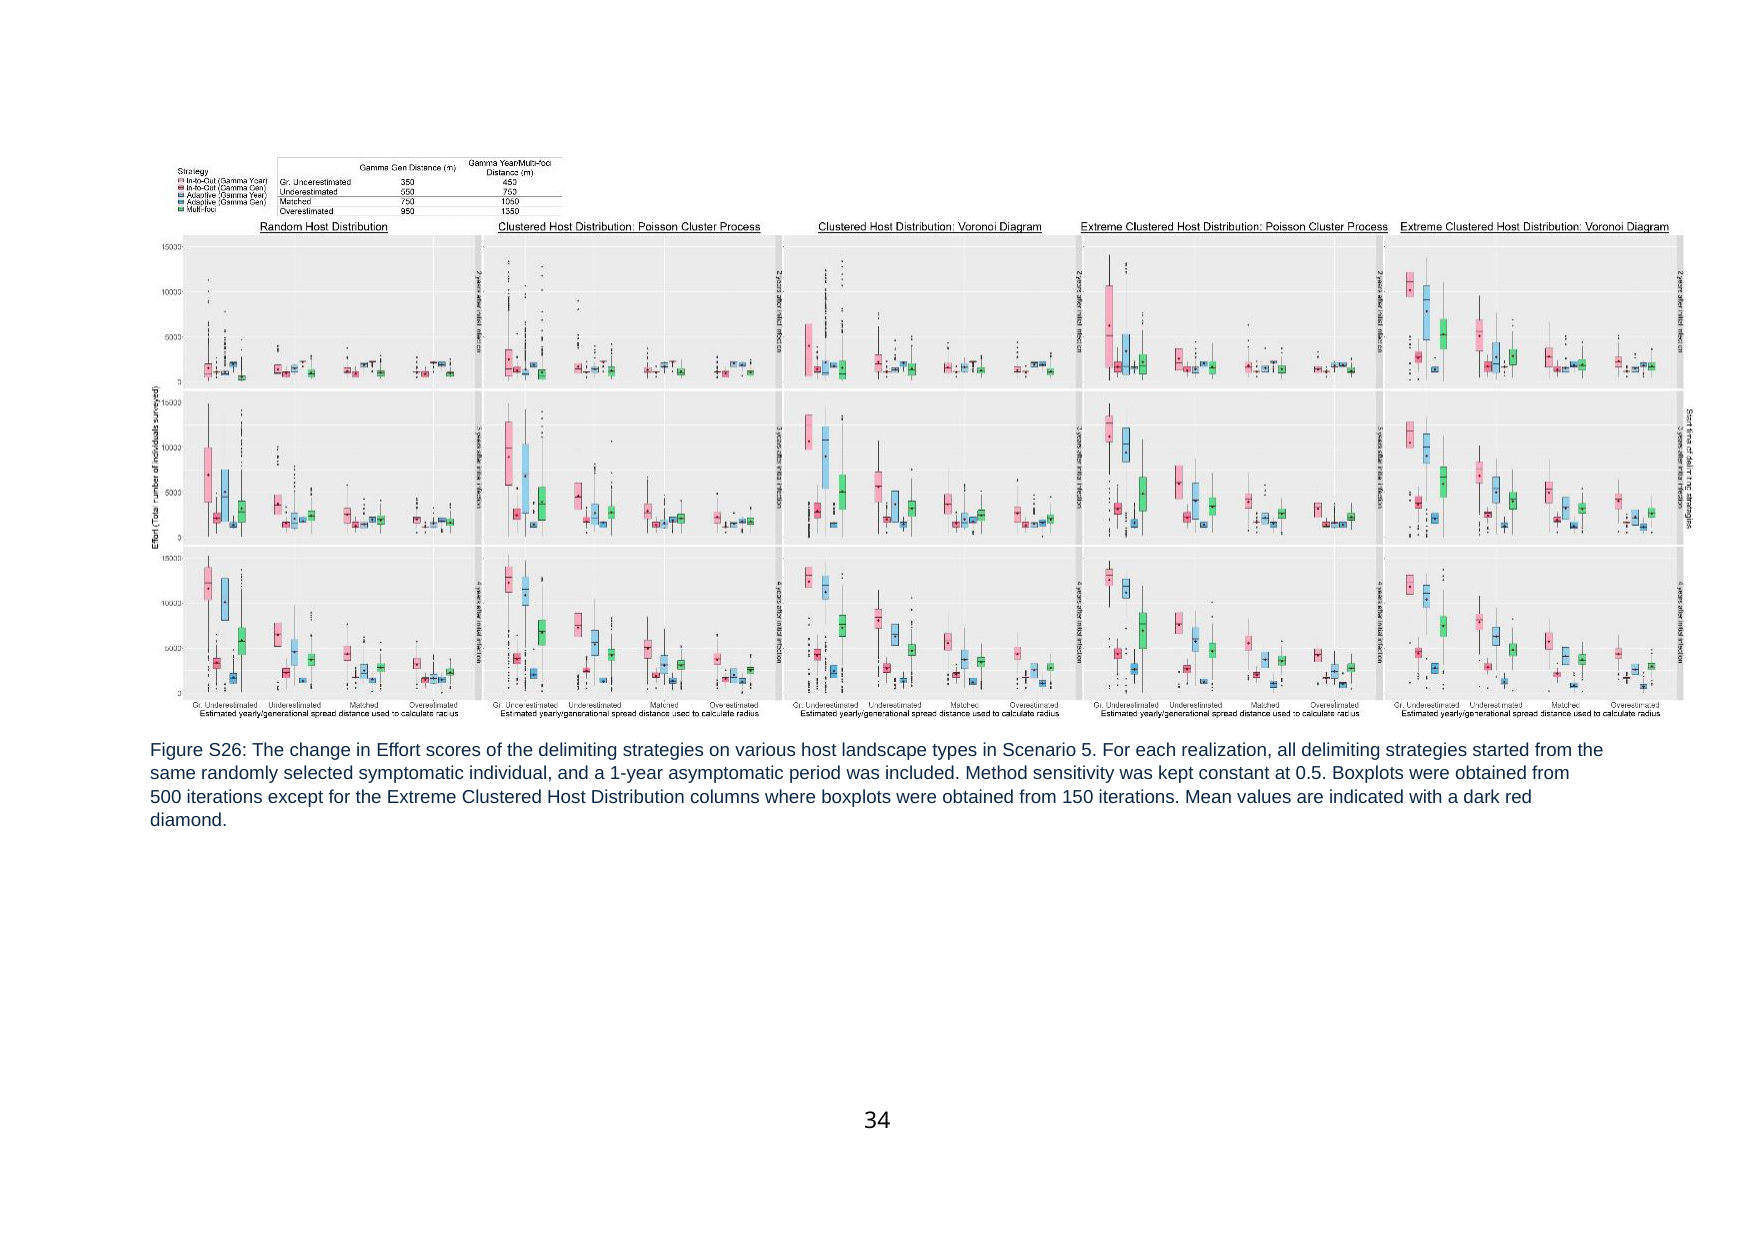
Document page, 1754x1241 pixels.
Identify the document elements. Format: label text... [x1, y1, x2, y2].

text Figure S26: The change in Effort scores of the delimiting strategies on various host landscape types in Scenario 5. For each realization, all delimiting strategies started from the same randomly selected symptomatic individual, and a 1-year asymptomatic period was included. Method sensitivity was kept constant at 0.5. Boxplots were obtained from 500 iterations except for the Extreme Clustered Host Distribution columns where boxplots were obtained from 150 iterations. Mean values are indicated with a dark red diamond. [150, 739, 1604, 830]
picture [150, 150, 1698, 720]
